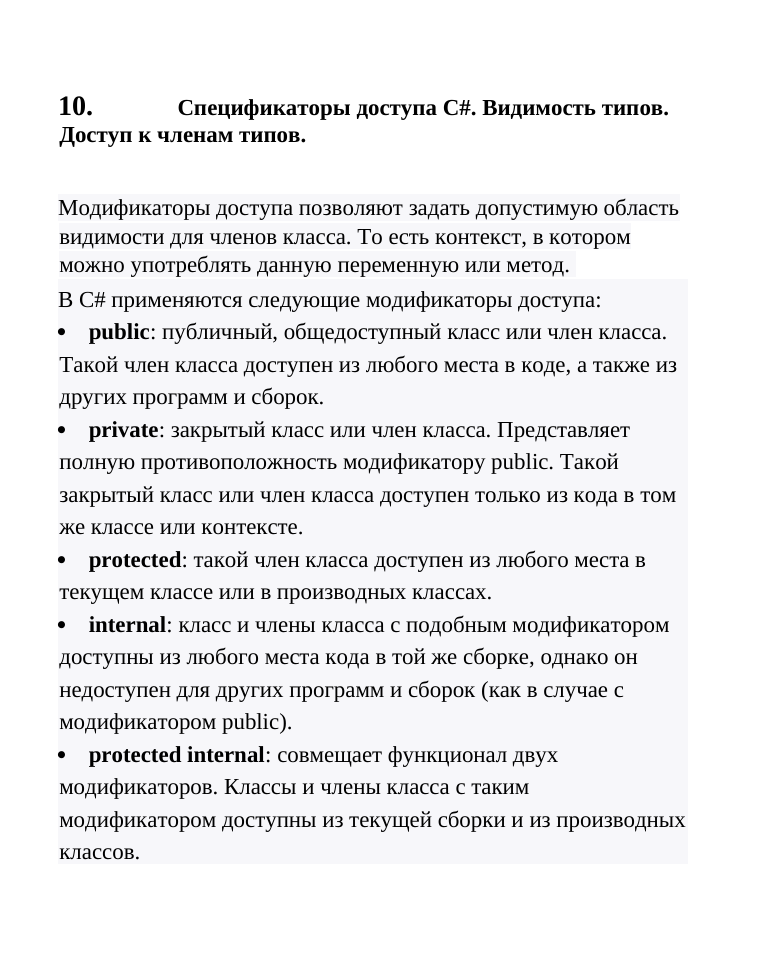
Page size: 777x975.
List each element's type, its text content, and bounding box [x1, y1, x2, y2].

list private: закрытый класс или член класса. Представляет полную противоположность модификатору public. Такой закрытый класс или член класса доступен только из кода в том же классе или контексте. [58, 409, 688, 539]
list internal: класс и члены класса с подобным модификатором доступны из любого места кода в той же сборке, однако он недоступен для других программ и сборок (как в случае с модификатором public). [58, 604, 688, 734]
subtitle Спецификаторы доступа C#. Видимость типов. Доступ к членам типов. [58, 89, 688, 147]
list protected internal: совмещает функционал двух модификаторов. Классы и члены класса с таким модификатором доступны из текущей сборки и из производных классов. [58, 734, 688, 864]
text Модификаторы доступа позволяют задать допустимую область видимости для членов класса. То есть контекст, в котором можно употреблять данную переменную или метод. [58, 194, 688, 277]
text В C# применяются следующие модификаторы доступа: [58, 279, 688, 312]
list public: публичный, общедоступный класс или член класса. Такой член класса доступен из любого места в коде, а также из других программ и сборок. [58, 312, 688, 409]
list protected: такой член класса доступен из любого места в текущем классе или в производных классах. [58, 539, 688, 604]
